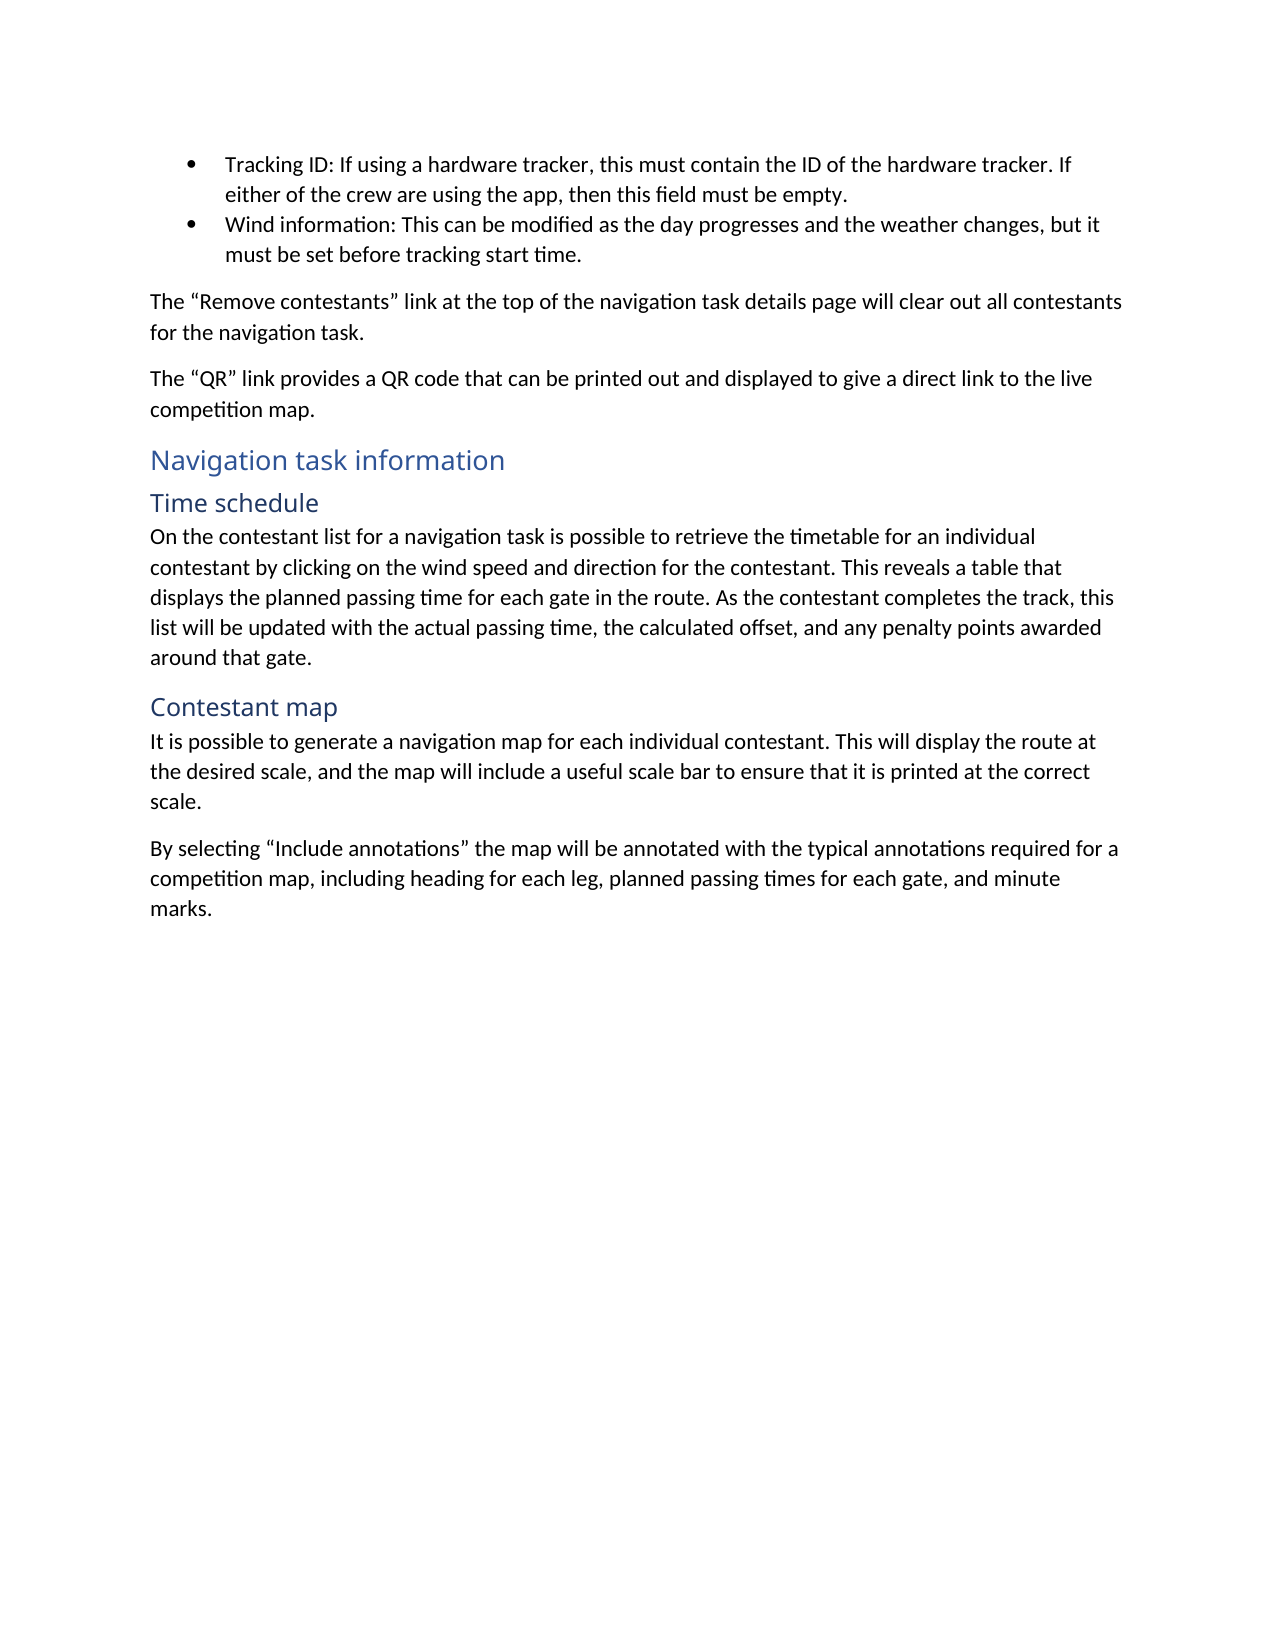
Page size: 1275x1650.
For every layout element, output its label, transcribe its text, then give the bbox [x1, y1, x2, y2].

subtitle Navigation task information [150, 442, 1125, 478]
text It is possible to generate a navigation map for each individual contestant. This will display the route at the desired scale, and the map will include a useful scale bar to ensure that it is printed at the correct scale. [150, 727, 1125, 815]
list Wind information: This can be modified as the day progresses and the weather changes, but it must be set before tracking start time. [187, 210, 1125, 269]
text By selecting “Include annotations” the map will be annotated with the typical annotations required for a competition map, including heading for each leg, planned passing times for each gate, and minute marks. [150, 834, 1125, 923]
subtitle Time schedule [150, 486, 1125, 520]
subtitle Contestant map [150, 690, 1125, 724]
text The “Remove contestants” link at the top of the navigation task details page will clear out all contestants for the navigation task. [150, 287, 1125, 346]
text On the contestant list for a navigation task is possible to retrieve the timetable for an individual contestant by clicking on the wind speed and direction for the contestant. This reveals a table that displays the planned passing time for each gate in the route. As the contestant completes the track, this list will be updated with the actual passing time, the calculated offset, and any penalty points awarded around that gate. [150, 522, 1125, 671]
text The “QR” link provides a QR code that can be printed out and displayed to give a direct link to the live competition map. [150, 364, 1125, 423]
list Tracking ID: If using a hardware tracker, this must contain the ID of the hardware tracker. If either of the crew are using the app, then this field must be empty. [187, 150, 1125, 208]
